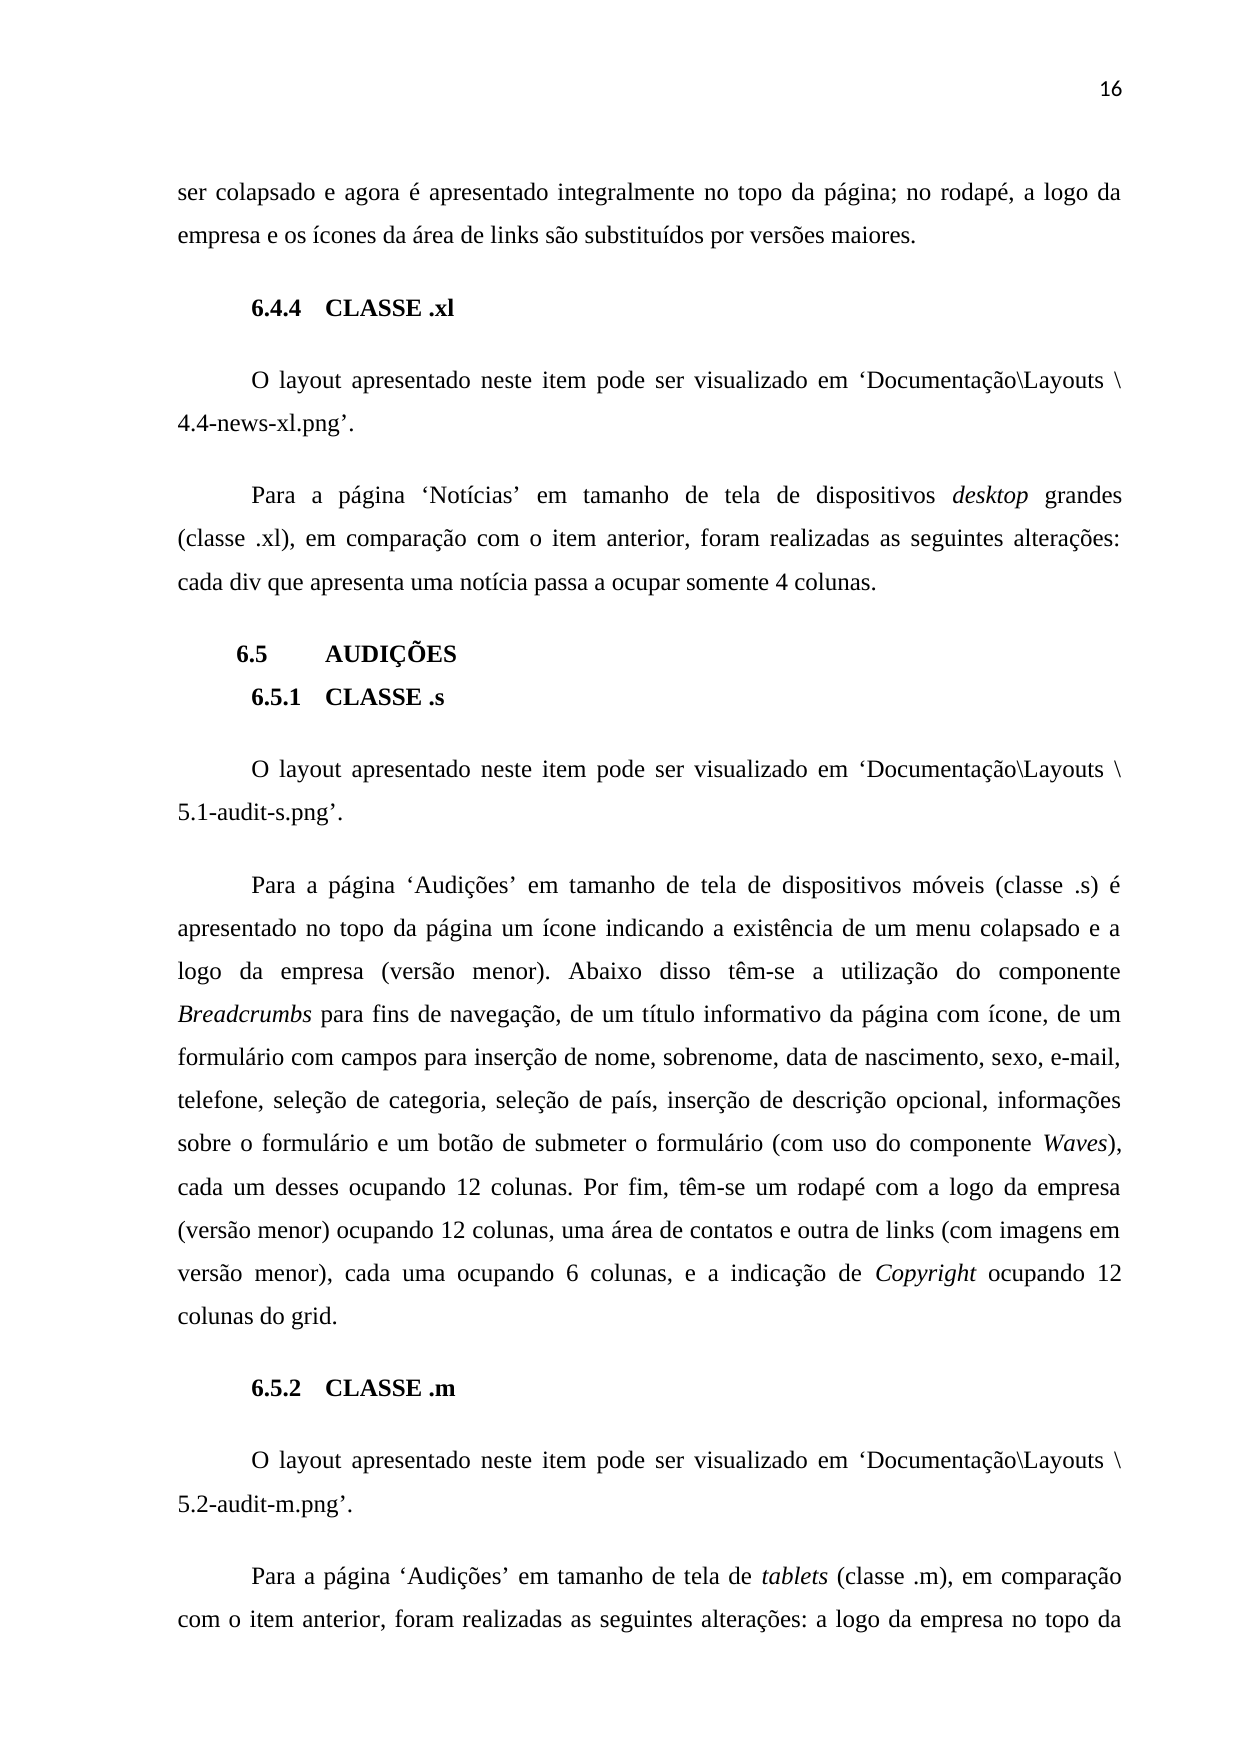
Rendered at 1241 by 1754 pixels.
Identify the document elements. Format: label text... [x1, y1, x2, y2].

subtitle CLASSE .xl [251, 293, 1122, 321]
subtitle CLASSE .s [251, 682, 1122, 711]
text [177, 177, 1122, 249]
subtitle AUDIÇÕES [236, 639, 1122, 668]
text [177, 1561, 1122, 1633]
text O layout apresentado neste item pode ser visualizado em ‘Documentação\Layouts \5.2-audit-m.png’. [177, 1446, 1122, 1517]
text Para a página ‘Audições’ em tamanho de tela de dispositivos móveis (classe .s) é apresentado no topo da página um ícone indicando a existência de um menu colapsado e a logo da empresa (versão menor). Abaixo disso têm-se a utilização do componente Breadcrumbs para fins de navegação, de um título informativo da página com ícone, de um formulário com campos para inserção de nome, sobrenome, data de nascimento, sexo, e-mail, telefone, seleção de categoria, seleção de país, inserção de descrição opcional, informações sobre o formulário e um botão de submeter o formulário (com uso do componente Waves), cada um desses ocupando 12 colunas. Por fim, têm-se um rodapé com a logo da empresa (versão menor) ocupando 12 colunas, uma área de contatos e outra de links (com imagens em versão menor), cada uma ocupando 6 colunas, e a indicação de Copyright ocupando 12 colunas do grid. [177, 870, 1122, 1330]
subtitle CLASSE .m [251, 1373, 1122, 1402]
text O layout apresentado neste item pode ser visualizado em ‘Documentação\Layouts \4.4-news-xl.png’. [177, 365, 1122, 437]
text Para a página ‘Notícias’ em tamanho de tela de dispositivos desktop grandes (classe .xl), em comparação com o item anterior, foram realizadas as seguintes alterações: cada div que apresenta uma notícia passa a ocupar somente 4 colunas. [177, 480, 1122, 595]
text O layout apresentado neste item pode ser visualizado em ‘Documentação\Layouts \5.1-audit-s.png’. [177, 754, 1122, 826]
